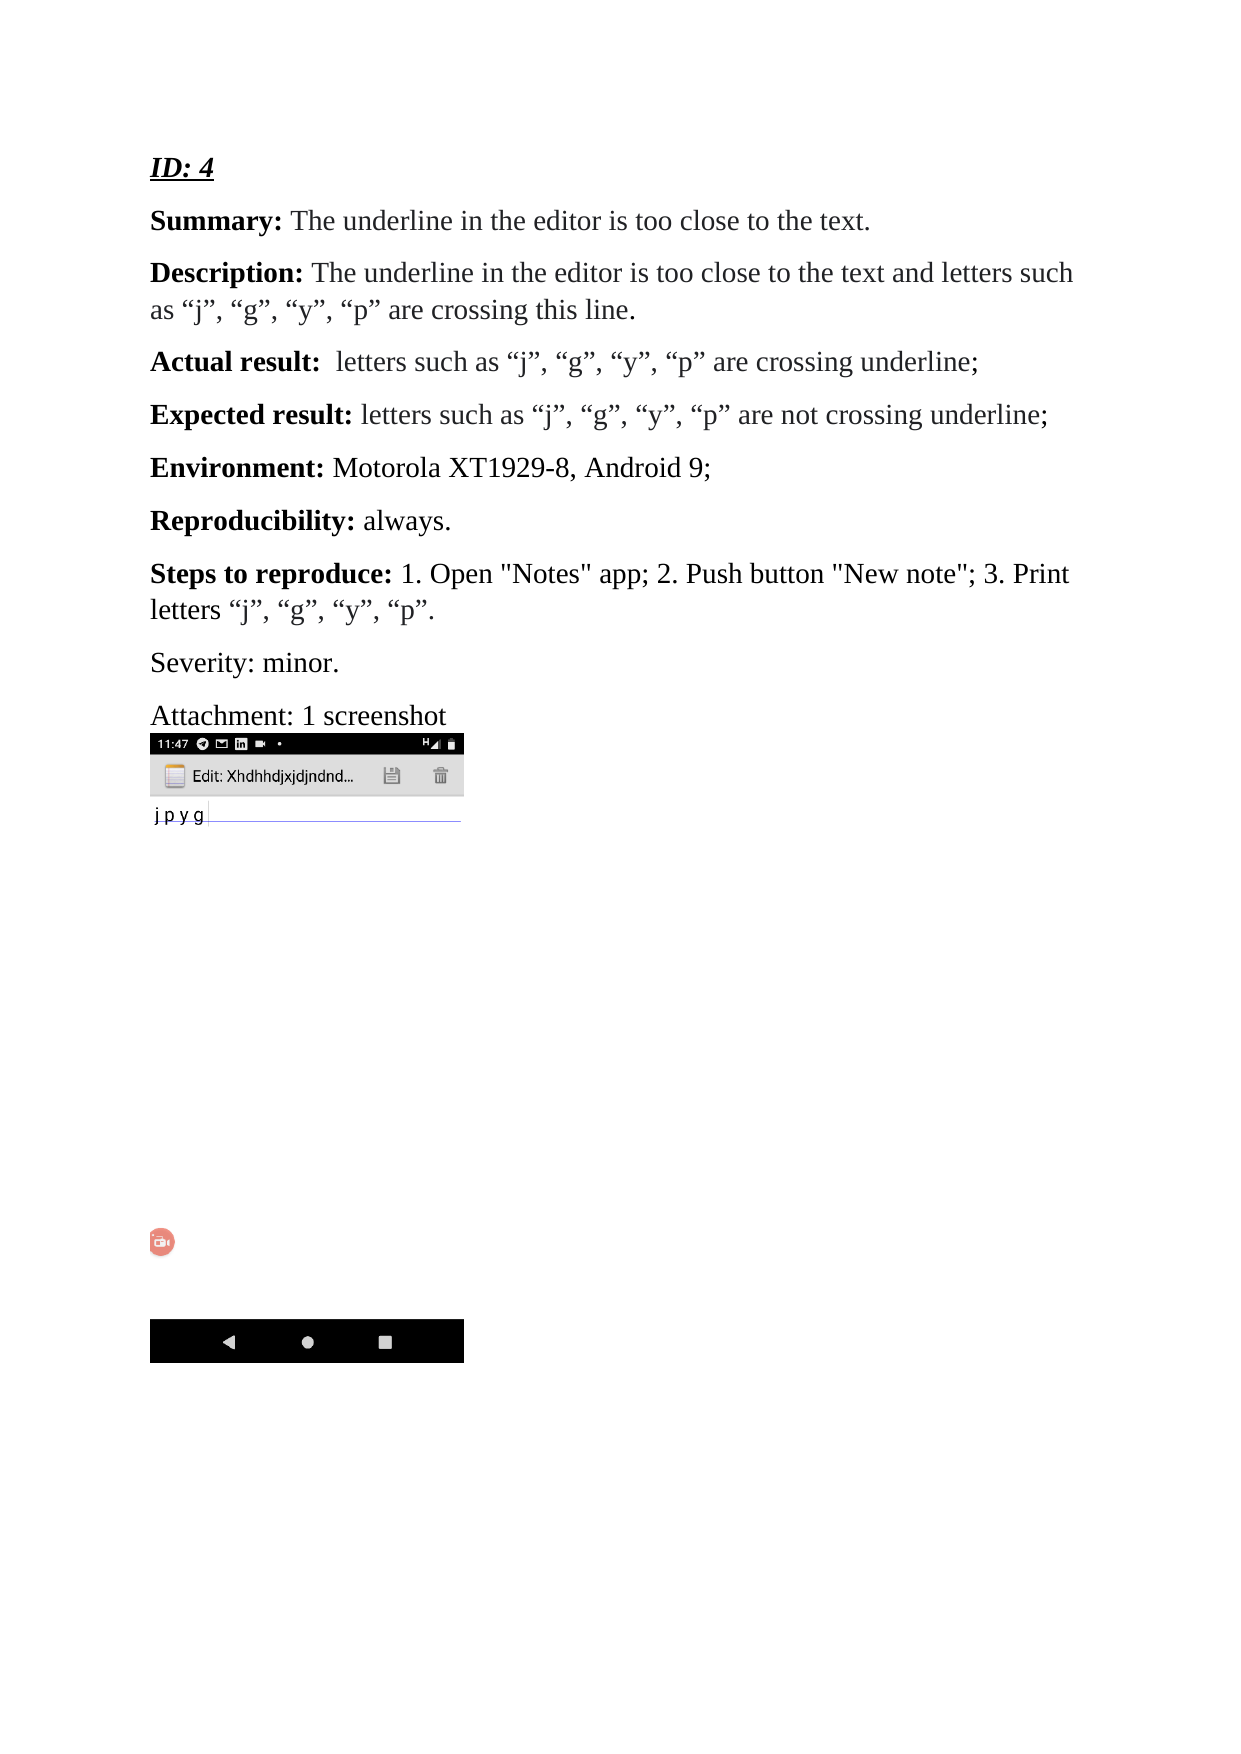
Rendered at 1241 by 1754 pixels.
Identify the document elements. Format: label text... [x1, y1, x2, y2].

text Steps to reproduce: 1. Open "Notes" app; 2. Push button "New note"; 3. Print letters “j”, “g”, “y”, “p”. [150, 556, 1090, 626]
text ID: 4 [150, 150, 1090, 183]
text Severity: minor. [150, 645, 1090, 678]
picture [150, 733, 464, 1363]
text Reproducibility: always. [150, 503, 1090, 537]
text Summary: The underline in the editor is too close to the text. [150, 203, 1090, 236]
text Expected result: letters such as “j”, “g”, “y”, “p” are not crossing underline; [150, 397, 1090, 431]
text Description: The underline in the editor is too close to the text and letters such as “j”, “g”, “y”, “p” are crossing this line. [150, 256, 1090, 325]
text Actual result: letters such as “j”, “g”, “y”, “p” are crossing underline; [150, 344, 1090, 378]
text Environment: Motorola XT1929-8, Android 9; [150, 450, 1090, 484]
